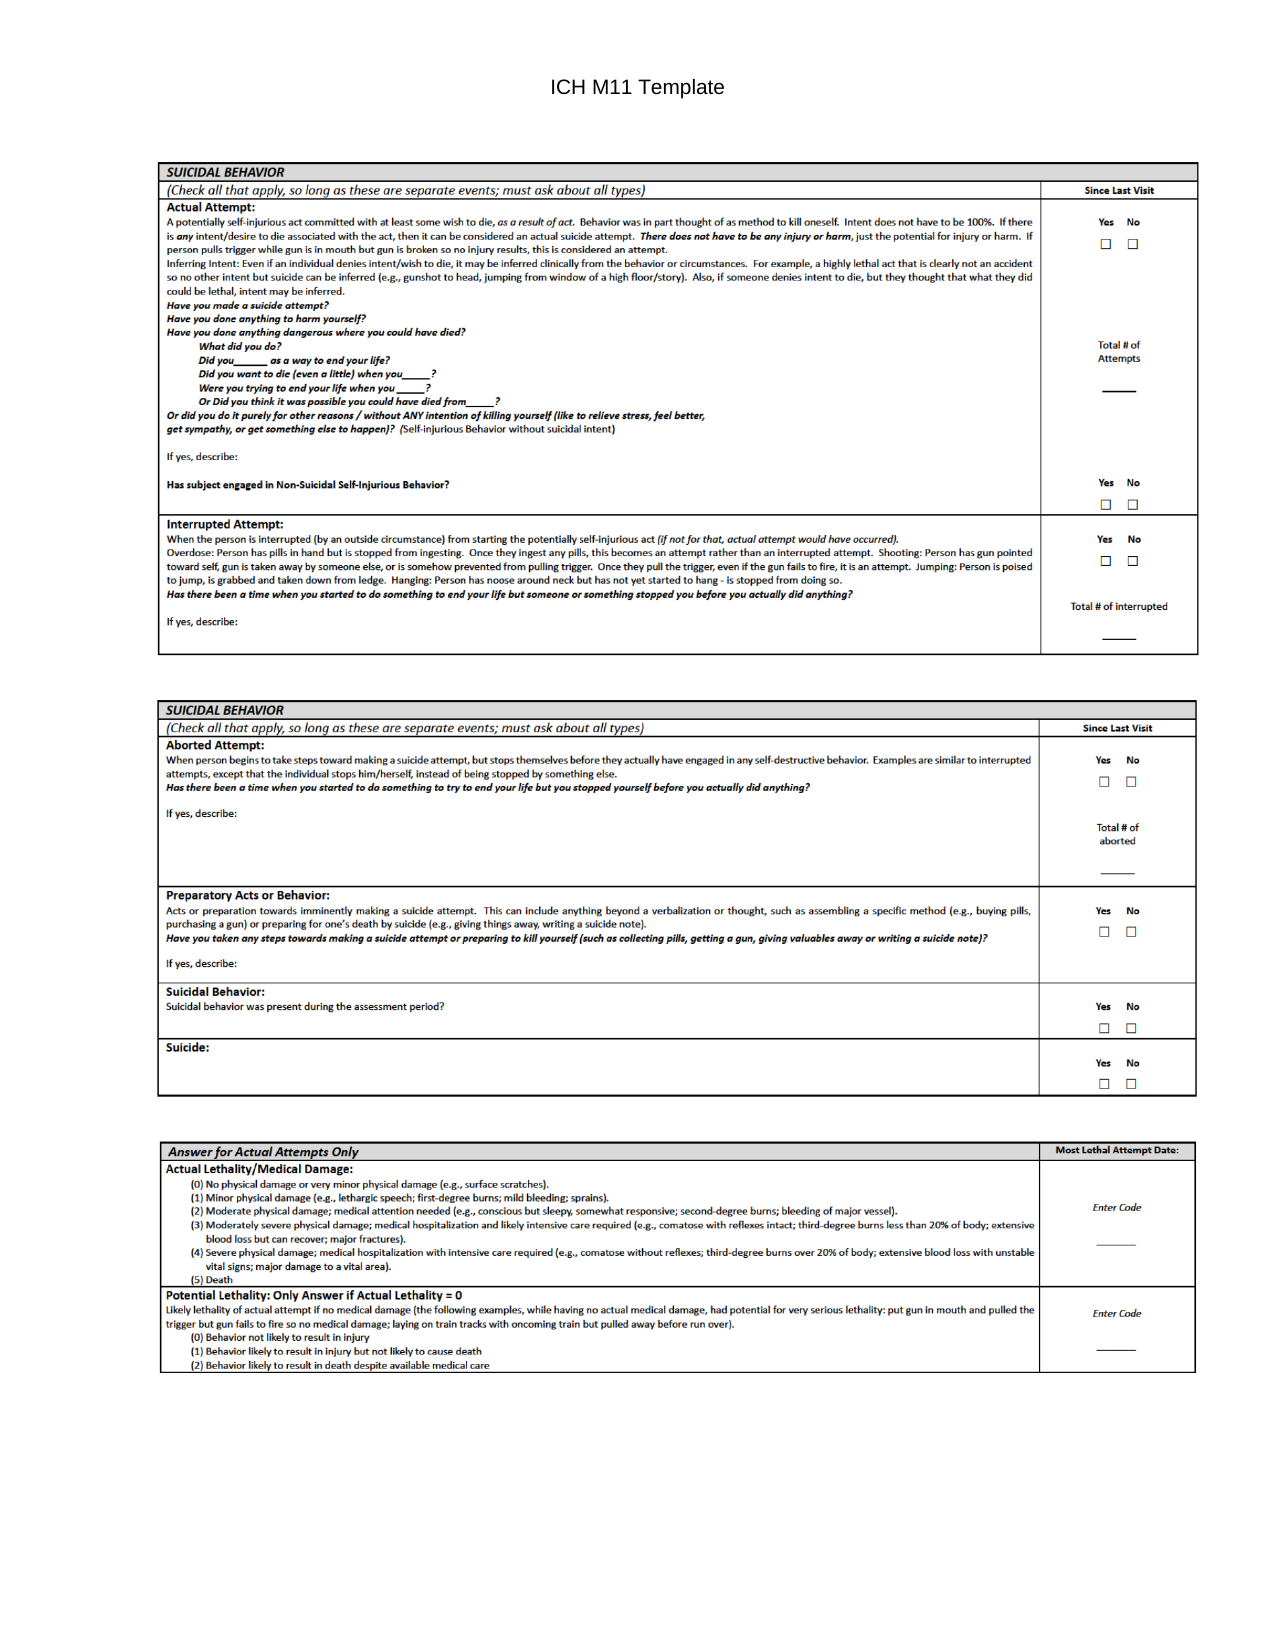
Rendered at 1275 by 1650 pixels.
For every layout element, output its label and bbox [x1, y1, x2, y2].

picture [150, 1127, 1203, 1380]
picture [150, 150, 1207, 669]
picture [150, 687, 1205, 1108]
